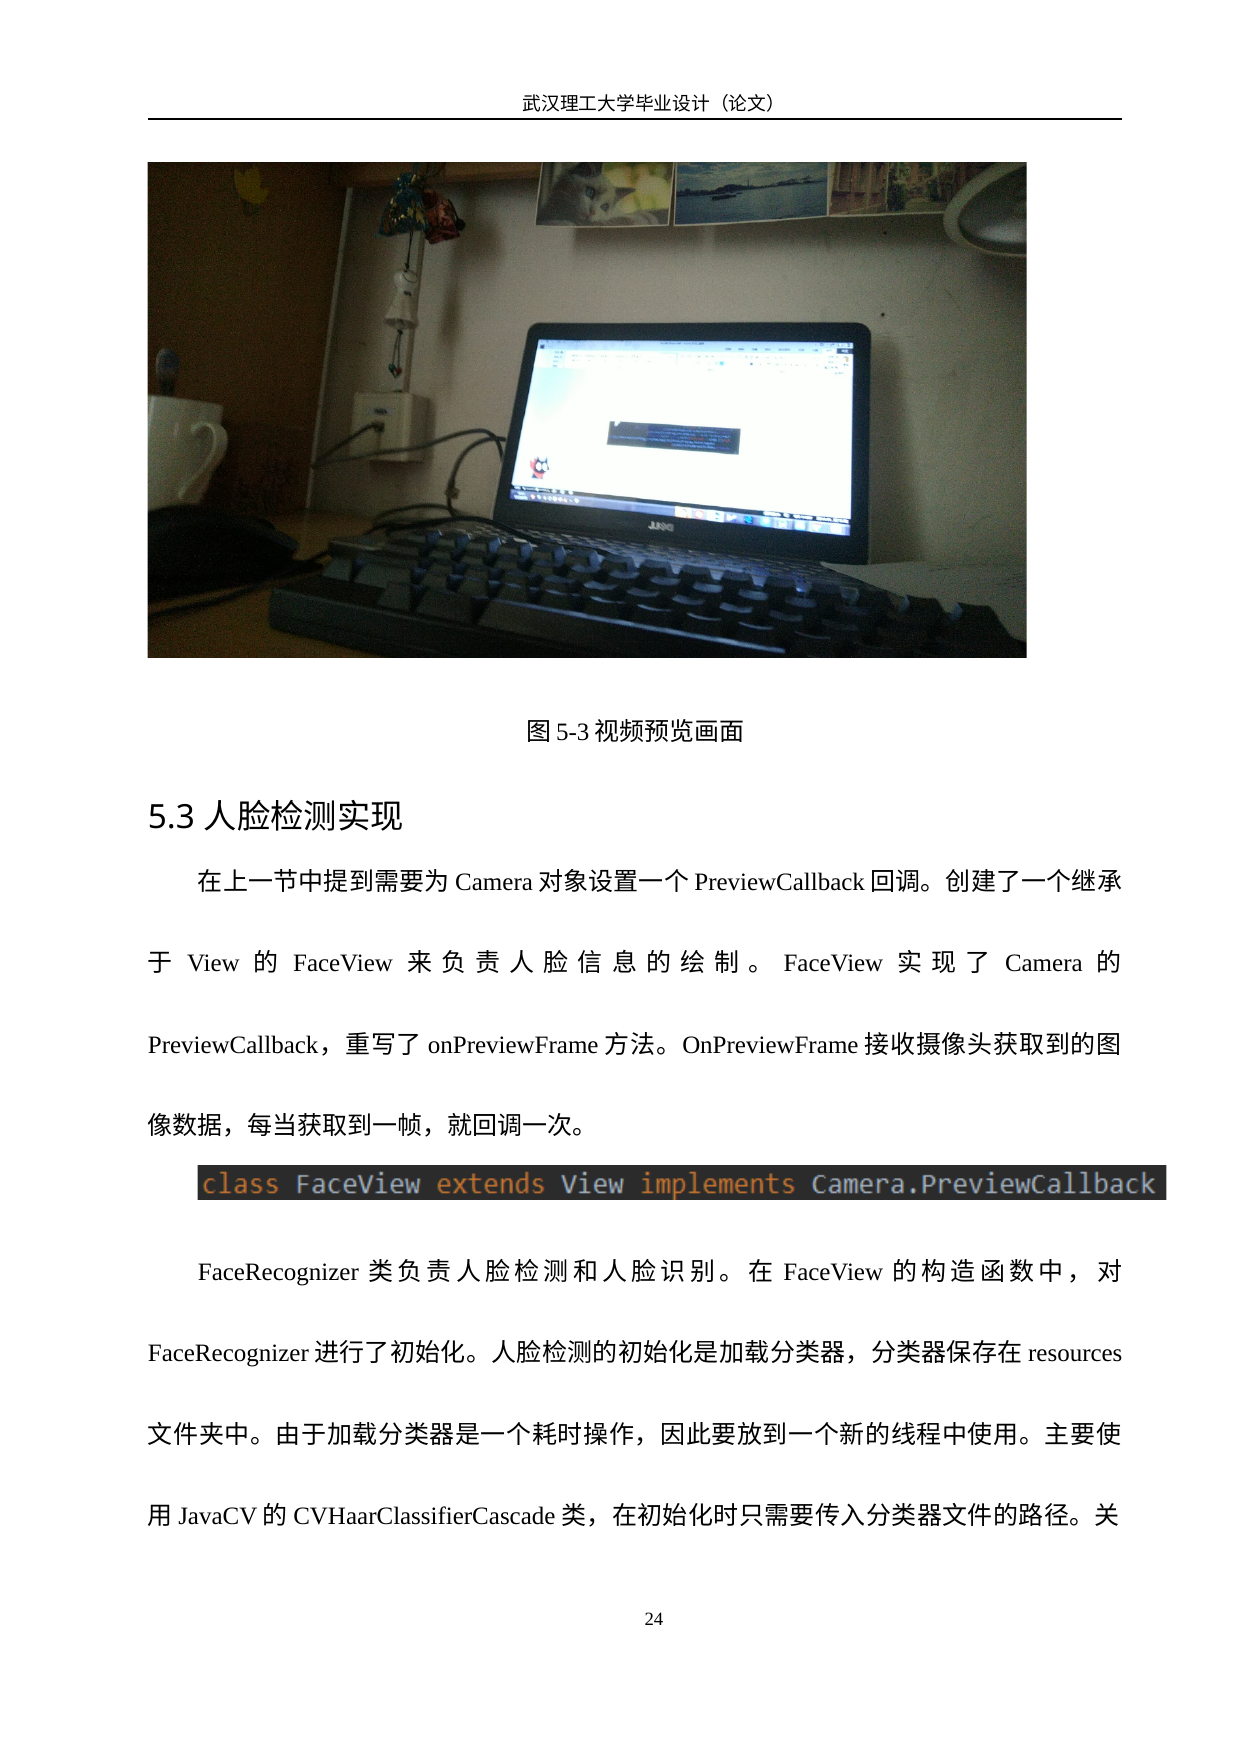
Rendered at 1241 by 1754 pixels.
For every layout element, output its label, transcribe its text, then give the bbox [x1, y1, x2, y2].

picture [197, 1165, 1167, 1200]
text 在上一节中提到需要为Camera对象设置一个PreviewCallback回调。创建了一个继承于View的FaceView来负责人脸信息的绘制。FaceView实现了Camera的PreviewCallback，重写了onPreviewFrame方法。OnPreviewFrame接收摄像头获取到的图像数据，每当获取到一帧，就回调一次。 [148, 847, 1122, 1156]
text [148, 1237, 1122, 1546]
text 图5-3视频预览画面 [148, 697, 1122, 762]
subtitle 5.3 人脸检测实现 [148, 781, 1122, 846]
picture [147, 162, 1027, 658]
